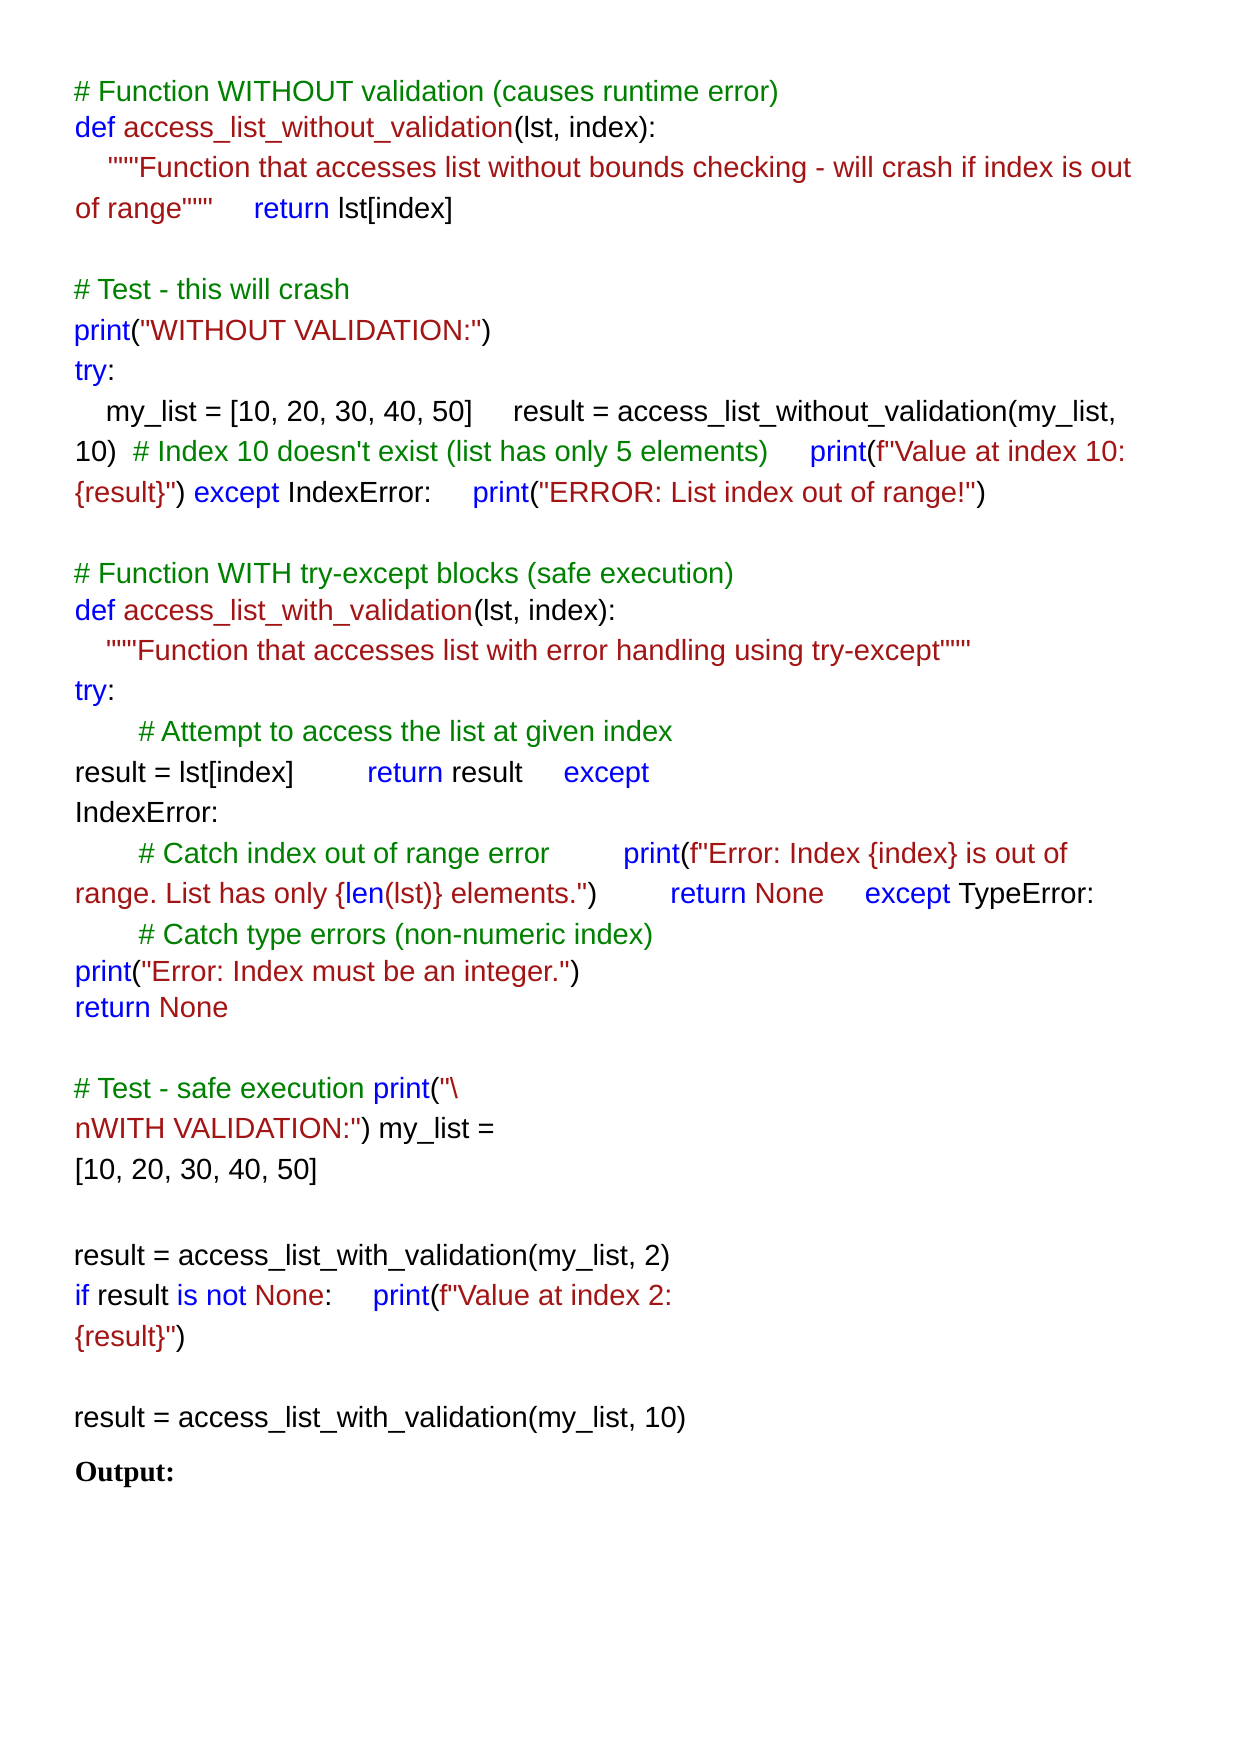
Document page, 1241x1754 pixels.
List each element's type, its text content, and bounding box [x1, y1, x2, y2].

text result = access_list_with_validation(my_list, 2) if result is not None: print(f"Value at index 2: {result}") [73, 1238, 674, 1352]
text """Function that accesses list without bounds checking - will crash if index is out of range""" return lst[index] [75, 150, 1133, 224]
text # Attempt to access the list at given index result = lst[index] return result except IndexError: [73, 714, 674, 829]
text # Test - this will crash [73, 272, 1145, 306]
text # Catch type errors (non-numeric index) print("Error: Index must be an integer.") return None [73, 917, 722, 1024]
text # Function WITHOUT validation (causes runtime error) def access_list_without_validation(lst, index): [73, 74, 822, 144]
text # Test - safe execution print("\nWITH VALIDATION:") my_list = [10, 20, 30, 40, 50] [73, 1071, 543, 1185]
text # Function WITH try-except blocks (safe execution) def access_list_with_validation(lst, index): [73, 556, 777, 626]
text result = access_list_with_validation(my_list, 10) Output: [73, 1400, 790, 1487]
text """Function that accesses list with error handling using try-except""" try: [73, 633, 986, 707]
text print("WITHOUT VALIDATION:") try: [73, 312, 534, 387]
text # Catch index out of range error print(f"Error: Index {index} is out of range. List has only {len(lst)} elements.") return None except TypeError: [73, 836, 1116, 910]
text my_list = [10, 20, 30, 40, 50] result = access_list_without_validation(my_list, 10) # Index 10 doesn't exist (list has only 5 elements) print(f"Value at index 10: {result}") except IndexError: print("ERROR: List index out of range!") [73, 394, 1137, 508]
